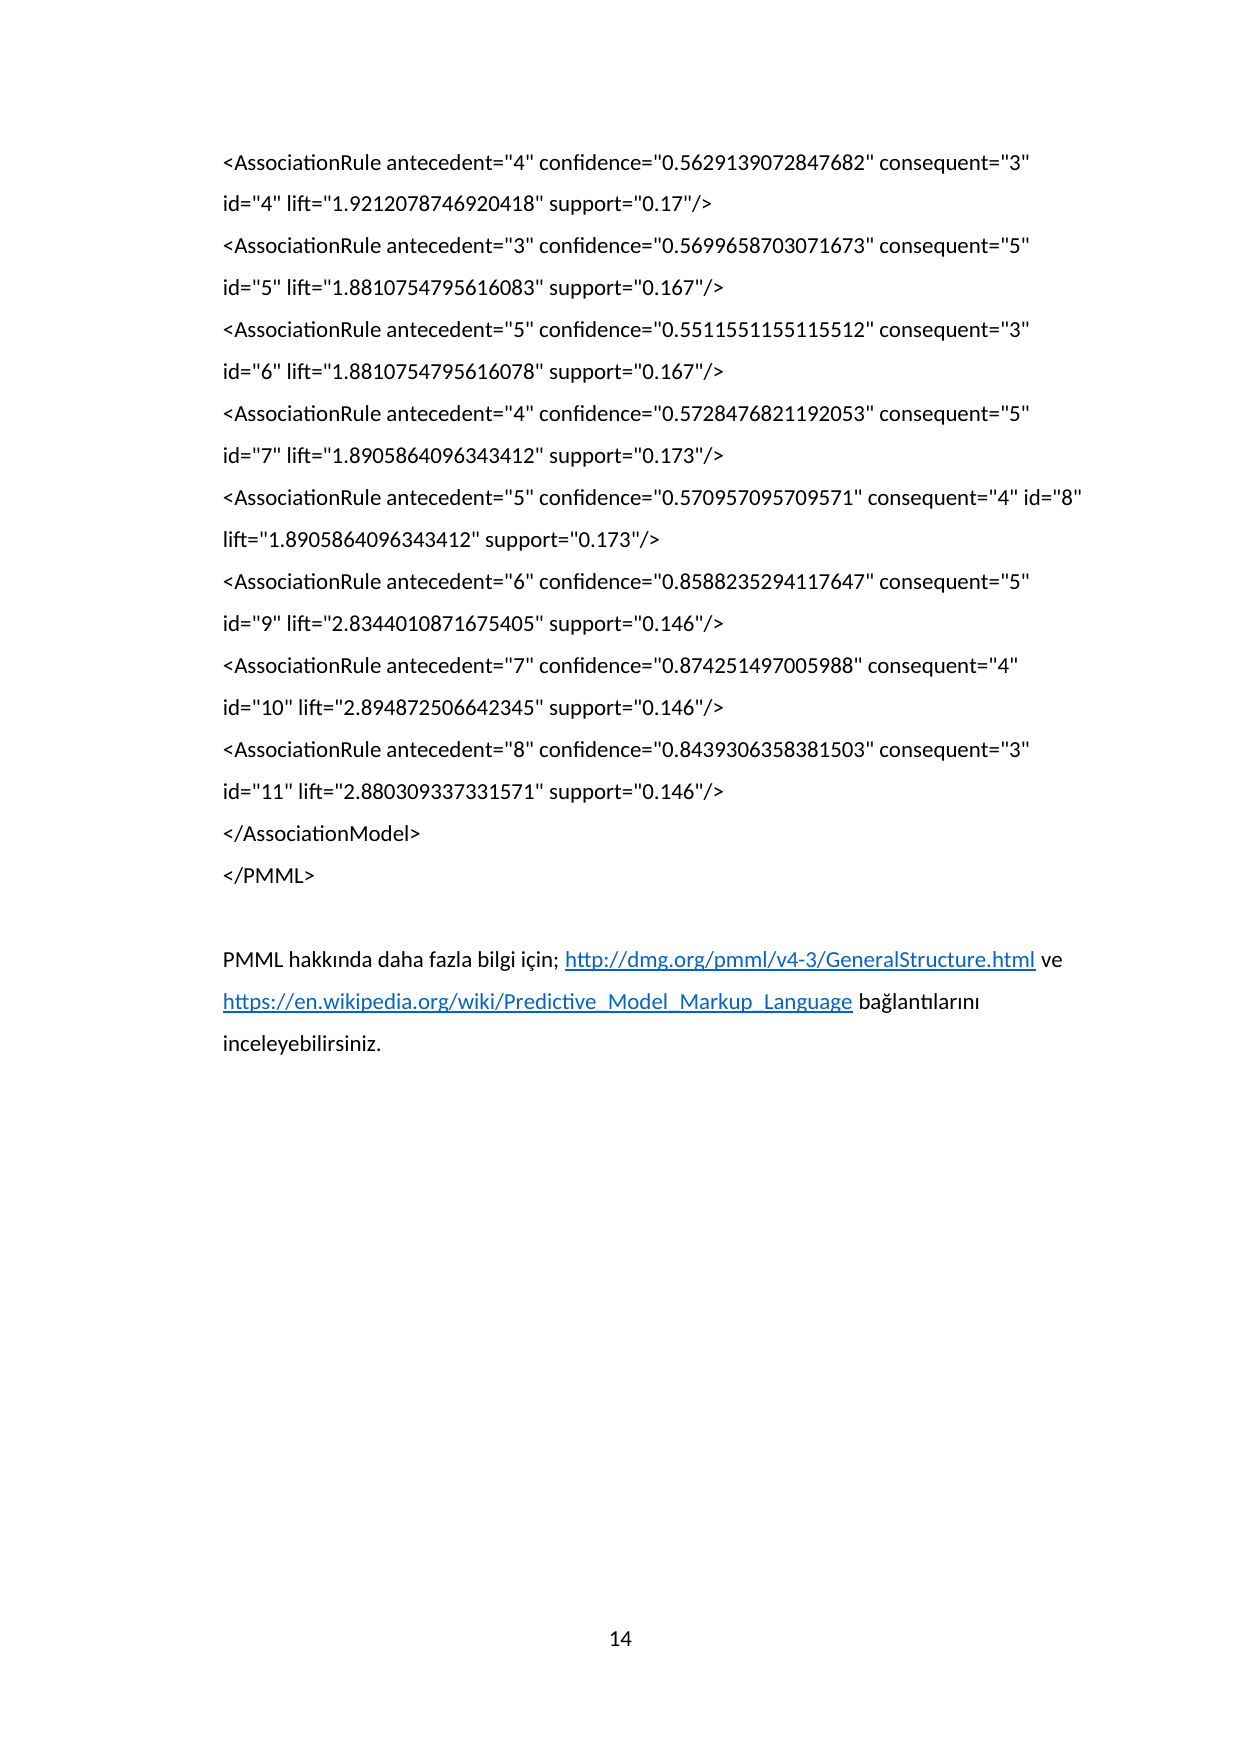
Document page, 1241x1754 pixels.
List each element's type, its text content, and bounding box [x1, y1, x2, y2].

list <AssociationRule antecedent="7" confidence="0.874251497005988" consequent="4" id="10" lift="2.894872506642345" support="0.146"/> [223, 651, 1093, 721]
list <AssociationRule antecedent="5" confidence="0.5511551155115512" consequent="3" id="6" lift="1.8810754795616078" support="0.167"/> [223, 316, 1093, 386]
list <AssociationRule antecedent="8" confidence="0.8439306358381503" consequent="3" id="11" lift="2.880309337331571" support="0.146"/> [223, 735, 1093, 805]
list <AssociationRule antecedent="4" confidence="0.5728476821192053" consequent="5" id="7" lift="1.8905864096343412" support="0.173"/> [223, 399, 1093, 469]
list <AssociationRule antecedent="3" confidence="0.5699658703071673" consequent="5" id="5" lift="1.8810754795616083" support="0.167"/> [223, 232, 1093, 302]
list <AssociationRule antecedent="4" confidence="0.5629139072847682" consequent="3" id="4" lift="1.9212078746920418" support="0.17"/> [223, 148, 1093, 218]
list <AssociationRule antecedent="6" confidence="0.8588235294117647" consequent="5" id="9" lift="2.8344010871675405" support="0.146"/> [223, 567, 1093, 637]
list PMML hakkında daha fazla bilgi için; http://dmg.org/pmml/v4-3/GeneralStructure.html ve https://en.wikipedia.org/wiki/Predictive_Model_Markup_Language bağlantılarını inceleyebilirsiniz. [223, 945, 1093, 1057]
list <AssociationRule antecedent="5" confidence="0.570957095709571" consequent="4" id="8" lift="1.8905864096343412" support="0.173"/> [223, 483, 1093, 553]
list </AssociationModel> [223, 819, 1093, 847]
list </PMML> [223, 861, 1093, 889]
